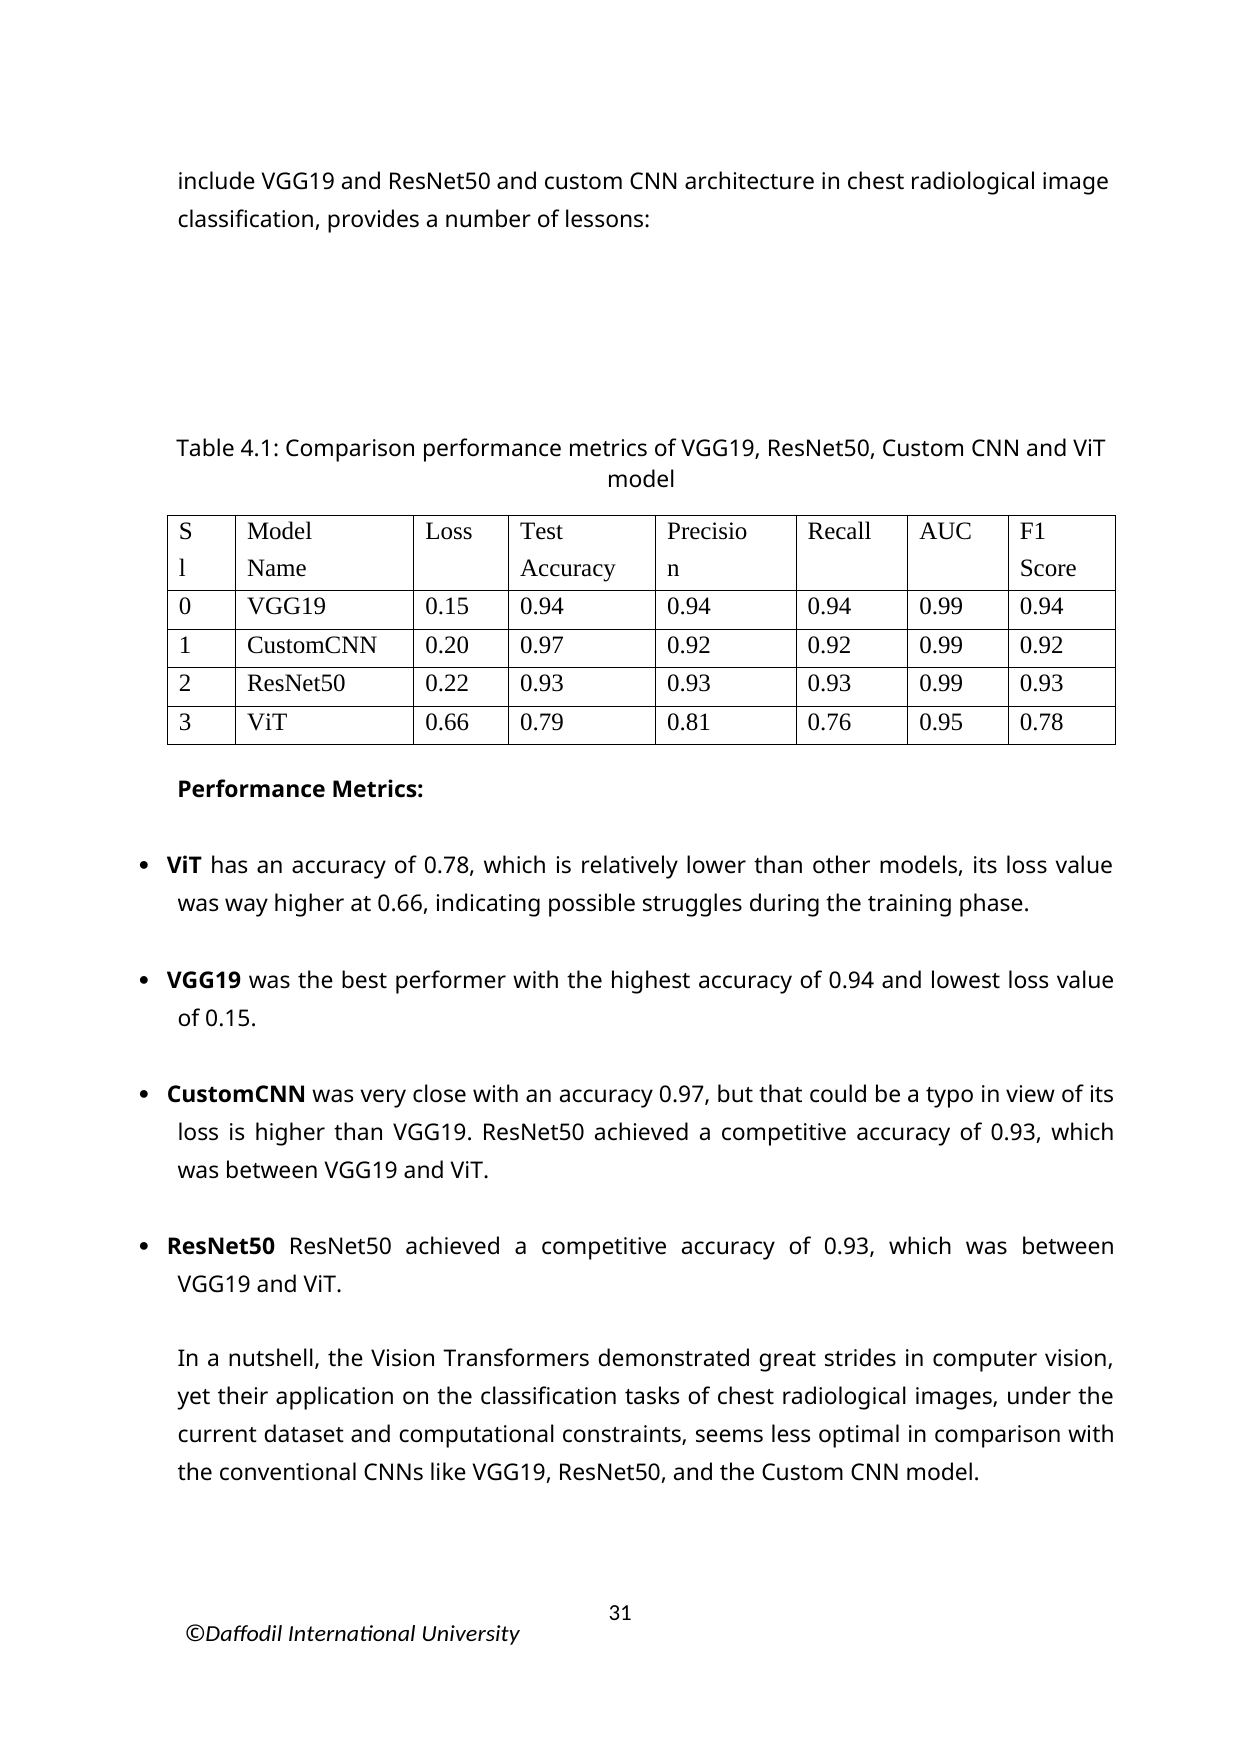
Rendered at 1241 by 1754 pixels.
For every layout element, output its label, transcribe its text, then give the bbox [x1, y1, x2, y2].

table_header AUC [908, 516, 1008, 590]
table_cell 0.81 [656, 707, 796, 744]
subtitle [177, 164, 1115, 234]
table_cell 0.95 [908, 707, 1008, 744]
table_cell 0.76 [797, 707, 907, 744]
table_cell 1 [168, 630, 235, 667]
table_header Loss [414, 516, 508, 590]
table_cell 3 [168, 707, 235, 744]
table_cell 0.92 [797, 630, 907, 667]
table_cell ResNet50 [236, 668, 413, 706]
subtitle ResNet50 ResNet50 achieved a competitive accuracy of 0.93, which was between VGG19 and ViT. [140, 1230, 1115, 1299]
table_cell 0.94 [656, 591, 796, 628]
table_cell 0.99 [908, 591, 1008, 628]
table_cell 0.78 [1009, 707, 1115, 744]
table_cell 0.20 [414, 630, 508, 667]
table_cell 0 [168, 591, 235, 628]
table_header Test Accuracy [509, 516, 655, 590]
table_cell 0.94 [509, 591, 655, 628]
table_cell VGG19 [236, 591, 413, 628]
table_cell CustomCNN [236, 630, 413, 667]
table_header Recall [797, 516, 907, 590]
table_cell 0.92 [1009, 630, 1115, 667]
subtitle ViT has an accuracy of 0.78, which is relatively lower than other models, its loss value was way higher at 0.66, indicating possible struggles during the training phase. [140, 849, 1115, 918]
table_cell 0.92 [656, 630, 796, 667]
table_cell 0.93 [1009, 668, 1115, 706]
table_cell 0.66 [414, 707, 508, 744]
subtitle CustomCNN was very close with an accuracy 0.97, but that could be a typo in view of its loss is higher than VGG19. ResNet50 achieved a competitive accuracy of 0.93, which was between VGG19 and ViT. [140, 1077, 1115, 1185]
table_cell 0.22 [414, 668, 508, 706]
table_cell 0.99 [908, 668, 1008, 706]
table_cell 2 [168, 668, 235, 706]
table_cell ViT [236, 707, 413, 744]
table_cell 0.93 [509, 668, 655, 706]
table_header Precision [656, 516, 796, 590]
subtitle VGG19 was the best performer with the highest accuracy of 0.94 and lowest loss value of 0.15. [140, 964, 1115, 1033]
table_cell 0.79 [509, 707, 655, 744]
table_cell 0.97 [509, 630, 655, 667]
subtitle Performance Metrics: [100, 773, 1090, 804]
table_cell 0.94 [797, 591, 907, 628]
table_cell 0.99 [908, 630, 1008, 667]
subtitle In a nutshell, the Vision Transformers demonstrated great strides in computer vision, yet their application on the classification tasks of chest radiological images, under the current dataset and computational constraints, seems less optimal in comparison with the conventional CNNs like VGG19, ResNet50, and the Custom CNN model. [177, 1342, 1115, 1487]
table_cell 0.94 [1009, 591, 1115, 628]
table_cell 0.93 [797, 668, 907, 706]
table_cell 0.93 [656, 668, 796, 706]
table_header Model Name [236, 516, 413, 590]
table_header Sl [168, 516, 235, 590]
table_header F1 Score [1009, 516, 1115, 590]
text Table 4.1: Comparison performance metrics of VGG19, ResNet50, Custom CNN and ViT model [167, 432, 1115, 494]
table_cell 0.15 [414, 591, 508, 628]
